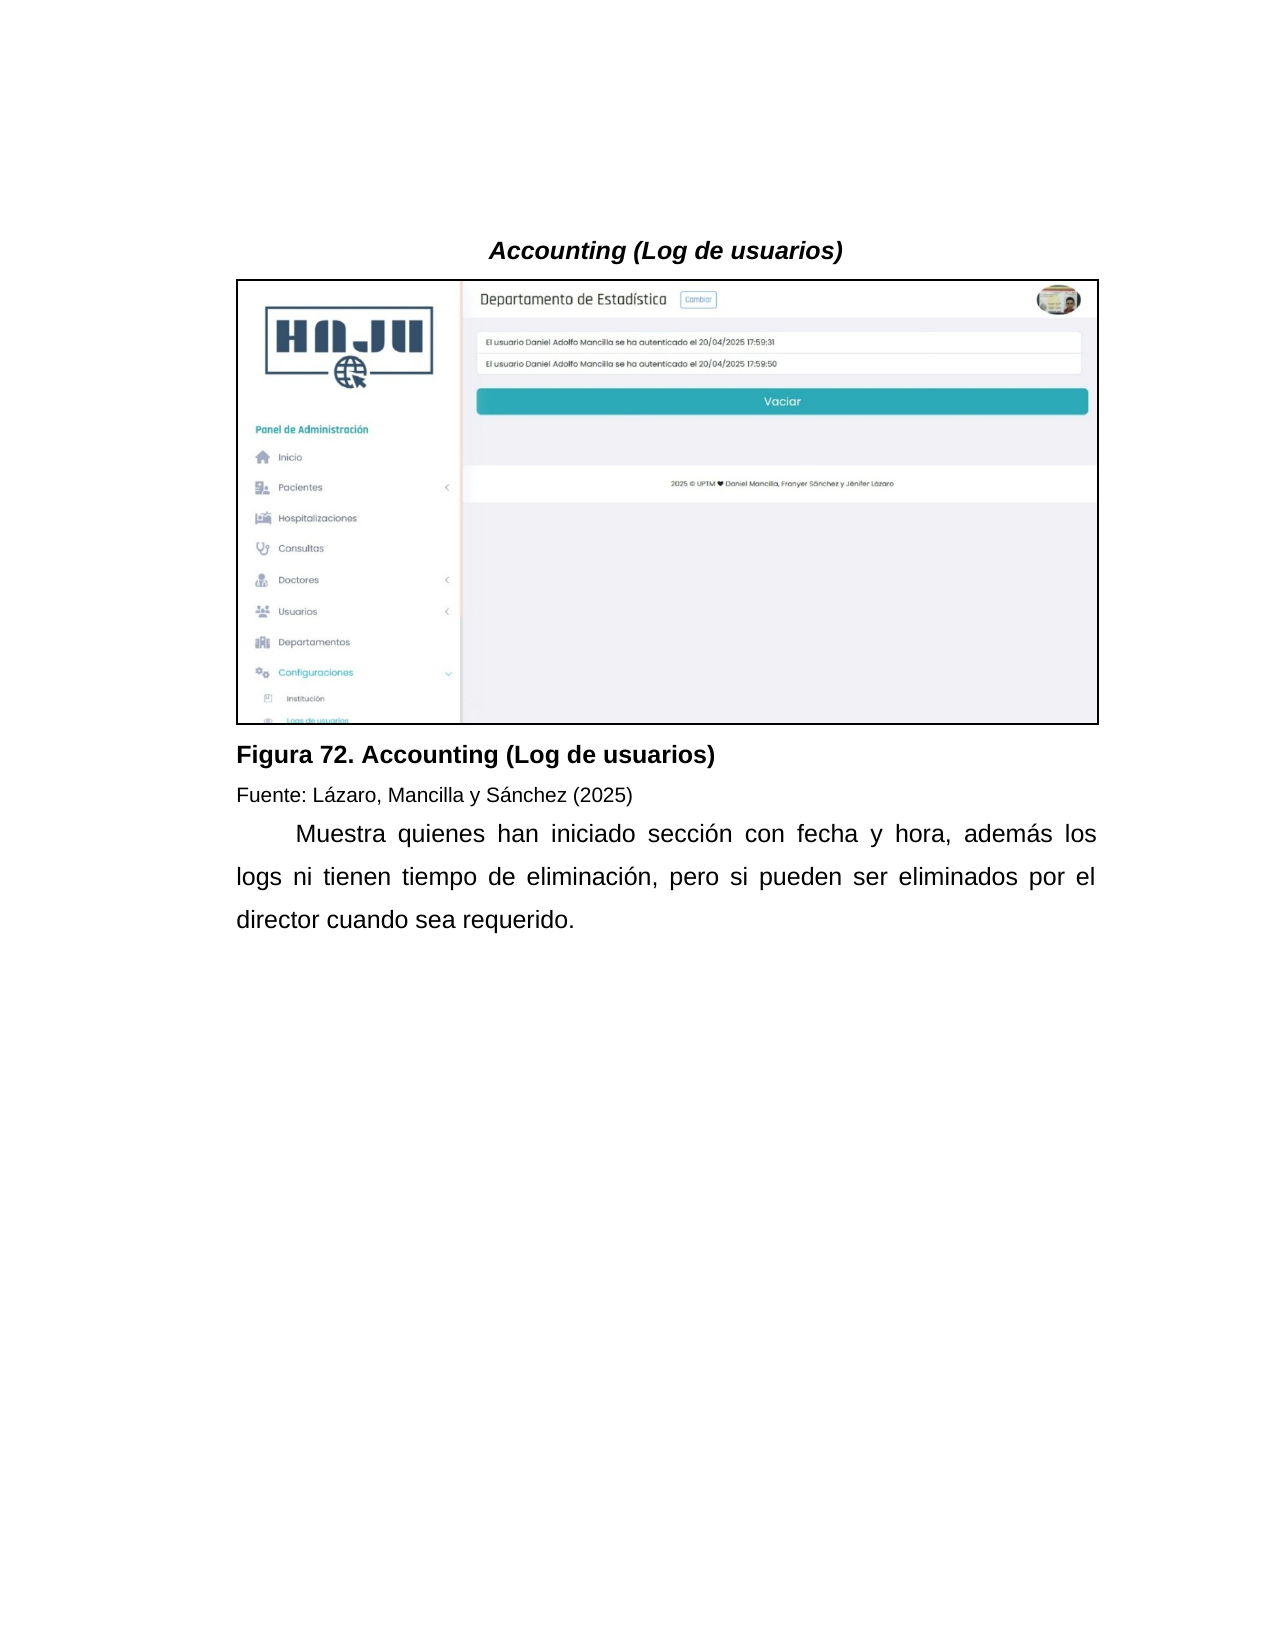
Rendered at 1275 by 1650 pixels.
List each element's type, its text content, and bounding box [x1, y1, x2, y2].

subtitle Accounting (Log de usuarios) [236, 236, 1098, 265]
picture [238, 281, 1097, 723]
text Fuente: Lázaro, Mancilla y Sánchez (2025) [236, 783, 1098, 807]
text Figura 72. Accounting (Log de usuarios) [236, 740, 1098, 768]
text Muestra quienes han iniciado sección con fecha y hora, además los logs ni tienen tiempo de eliminación, pero si pueden ser eliminados por el director cuando sea requerido. [236, 819, 1098, 934]
